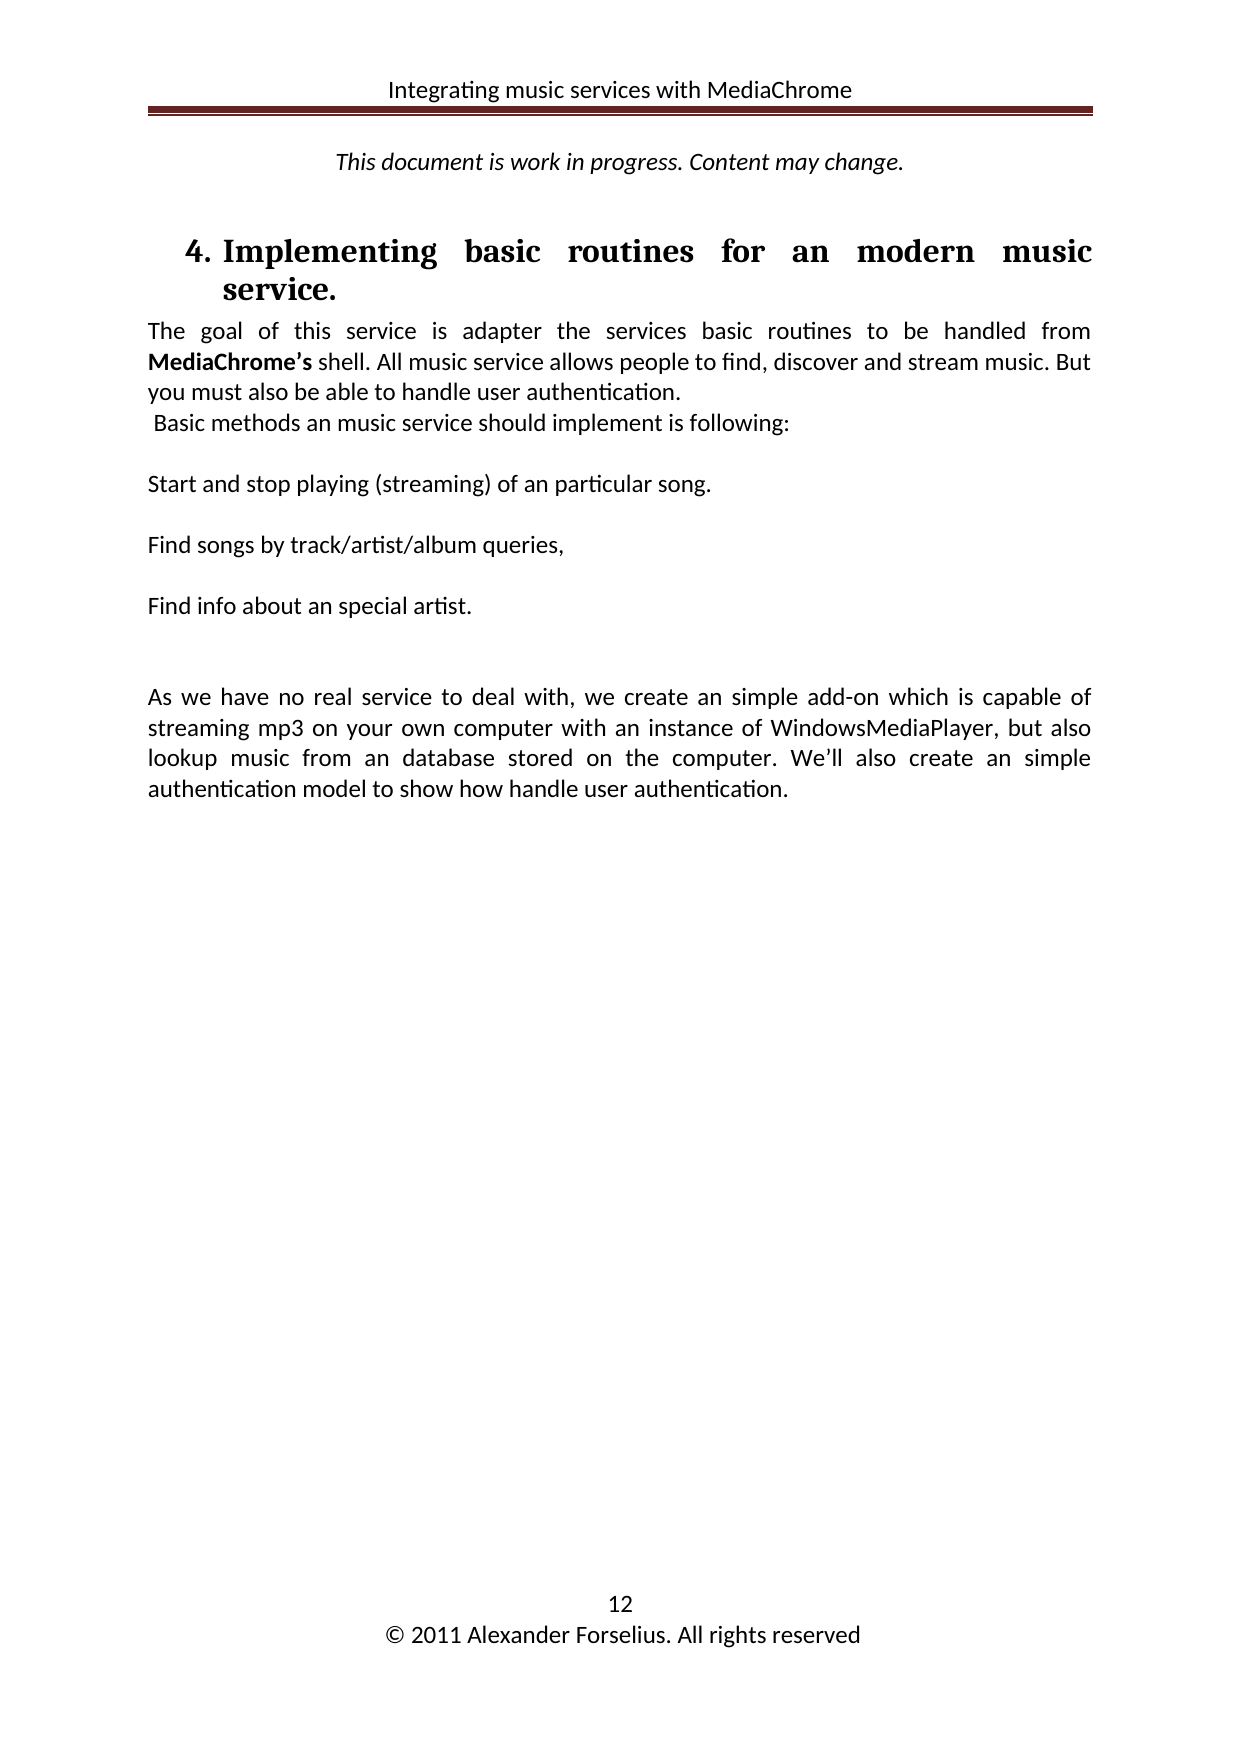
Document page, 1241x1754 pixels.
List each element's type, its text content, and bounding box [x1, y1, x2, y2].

text The goal of this service is adapter the services basic routines to be handled from MediaChrome’s shell. All music service allows people to find, discover and stream music. But you must also be able to handle user authentication. [148, 315, 1093, 407]
subtitle Implementing basic routines for an modern music service. [185, 232, 1093, 309]
text Start and stop playing (streaming) of an particular song. [148, 468, 1093, 498]
text Basic methods an music service should implement is following: [148, 407, 1093, 437]
text Find songs by track/artist/album queries, [148, 529, 1093, 559]
text Find info about an special artist. [148, 590, 1093, 620]
text As we have no real service to deal with, we create an simple add-on which is capable of streaming mp3 on your own computer with an instance of WindowsMediaPlayer, but also lookup music from an database stored on the computer. We’ll also create an simple authentication model to show how handle user authentication. [148, 681, 1093, 803]
